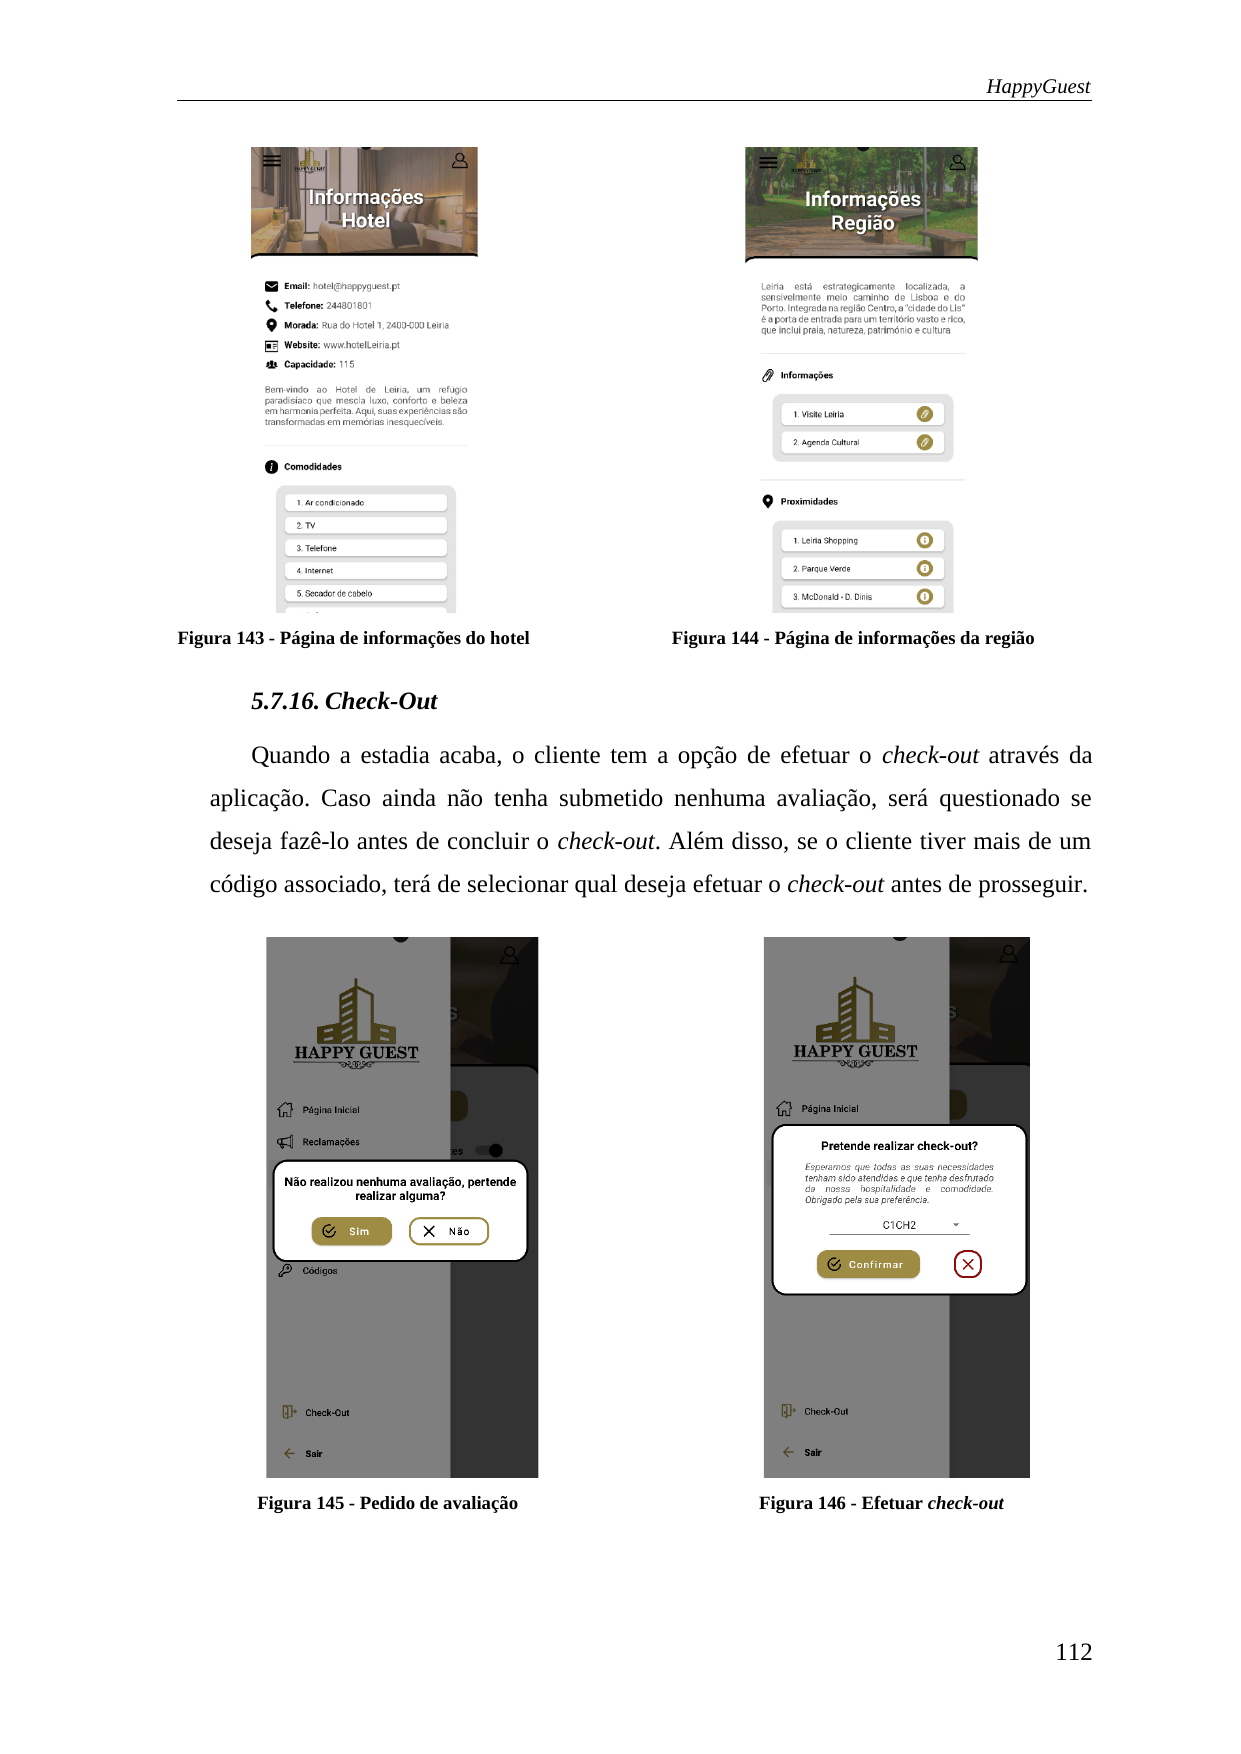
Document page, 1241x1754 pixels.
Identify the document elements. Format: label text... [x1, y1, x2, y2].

picture [763, 937, 1030, 1478]
subtitle Check-Out [251, 686, 1092, 715]
picture [745, 147, 978, 613]
picture [251, 147, 478, 613]
text Quando a estadia acaba, o cliente tem a opção de efetuar o check-out através da aplicação. Caso ainda não tenha submetido nenhuma avaliação, será questionado se deseja fazê-lo antes de concluir o check-out. Além disso, se o cliente tiver mais de um código associado, terá de selecionar qual deseja efetuar o check-out antes de prosseguir. [209, 740, 1092, 898]
picture [266, 937, 539, 1478]
